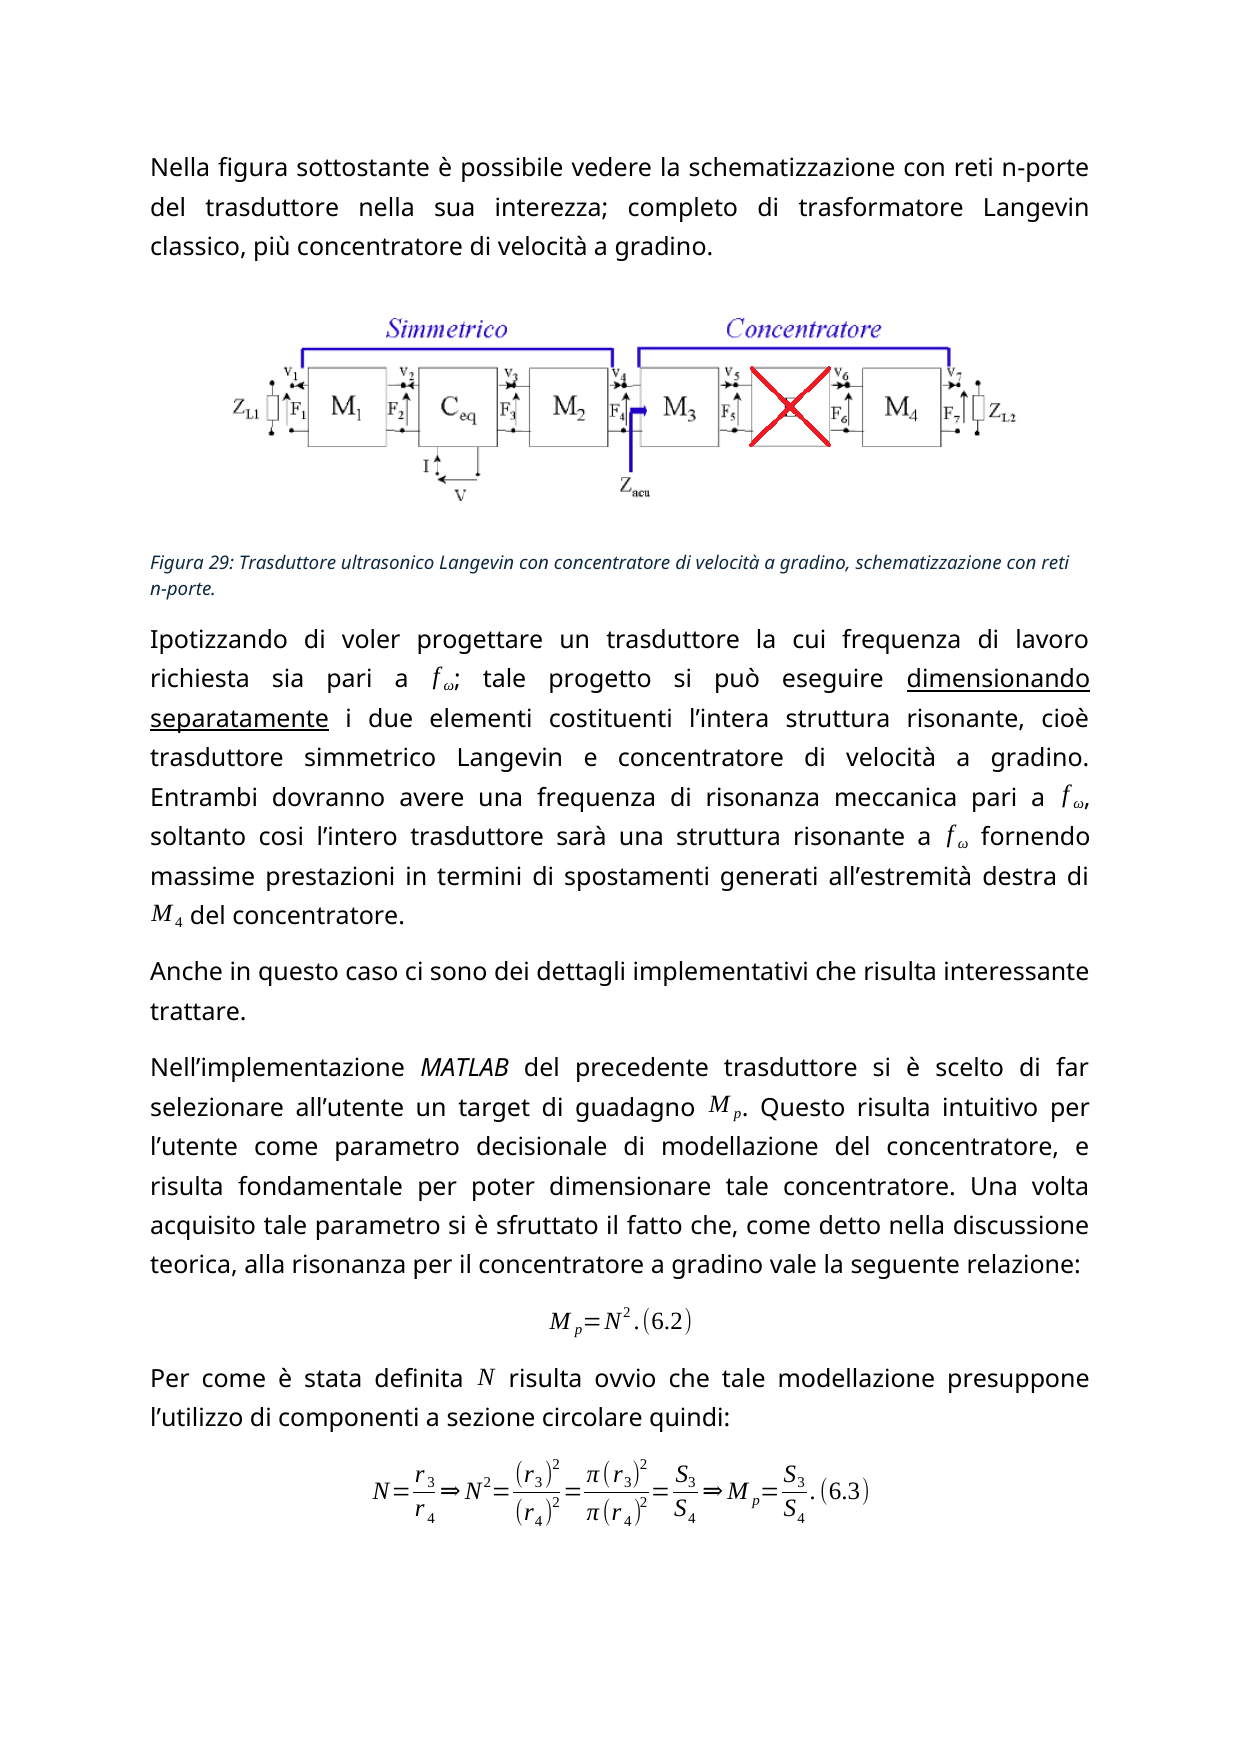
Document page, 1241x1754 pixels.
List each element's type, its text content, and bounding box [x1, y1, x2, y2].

text Nell’implementazione MATLAB del precedente trasduttore si è scelto di far selezionare all’utente un target di guadagno . Questo risulta intuitivo per l’utente come parametro decisionale di modellazione del concentratore, e risulta fondamentale per poter dimensionare tale concentratore. Una volta acquisito tale parametro si è sfruttato il fatto che, come detto nella discussione teorica, alla risonanza per il concentratore a gradino vale la seguente relazione: [150, 1050, 1090, 1281]
text Per come è stata definita risulta ovvio che tale modellazione presuppone l’utilizzo di componenti a sezione circolare quindi: [150, 1360, 1090, 1434]
text Ipotizzando di voler progettare un trasduttore la cui frequenza di lavoro richiesta sia pari a ; tale progetto si può eseguire dimensionando separatamente i due elementi costituenti l’intera struttura risonante, cioè trasduttore simmetrico Langevin e concentratore di velocità a gradino. Entrambi dovranno avere una frequenza di risonanza meccanica pari a , soltanto cosi l’intero trasduttore sarà una struttura risonante a fornendo massime prestazioni in termini di spostamenti generati all’estremità destra di del concentratore. [150, 622, 1090, 932]
picture [150, 285, 1091, 528]
text Anche in questo caso ci sono dei dettagli implementativi che risulta interessante trattare. [150, 954, 1090, 1028]
text Figura : Trasduttore ultrasonico Langevin con concentratore di velocità a gradino, schematizzazione con reti n-porte. [150, 550, 1090, 601]
text Nella figura sottostante è possibile vedere la schematizzazione con reti n-porte del trasduttore nella sua interezza; completo di trasformatore Langevin classico, più concentratore di velocità a gradino. [150, 150, 1090, 263]
